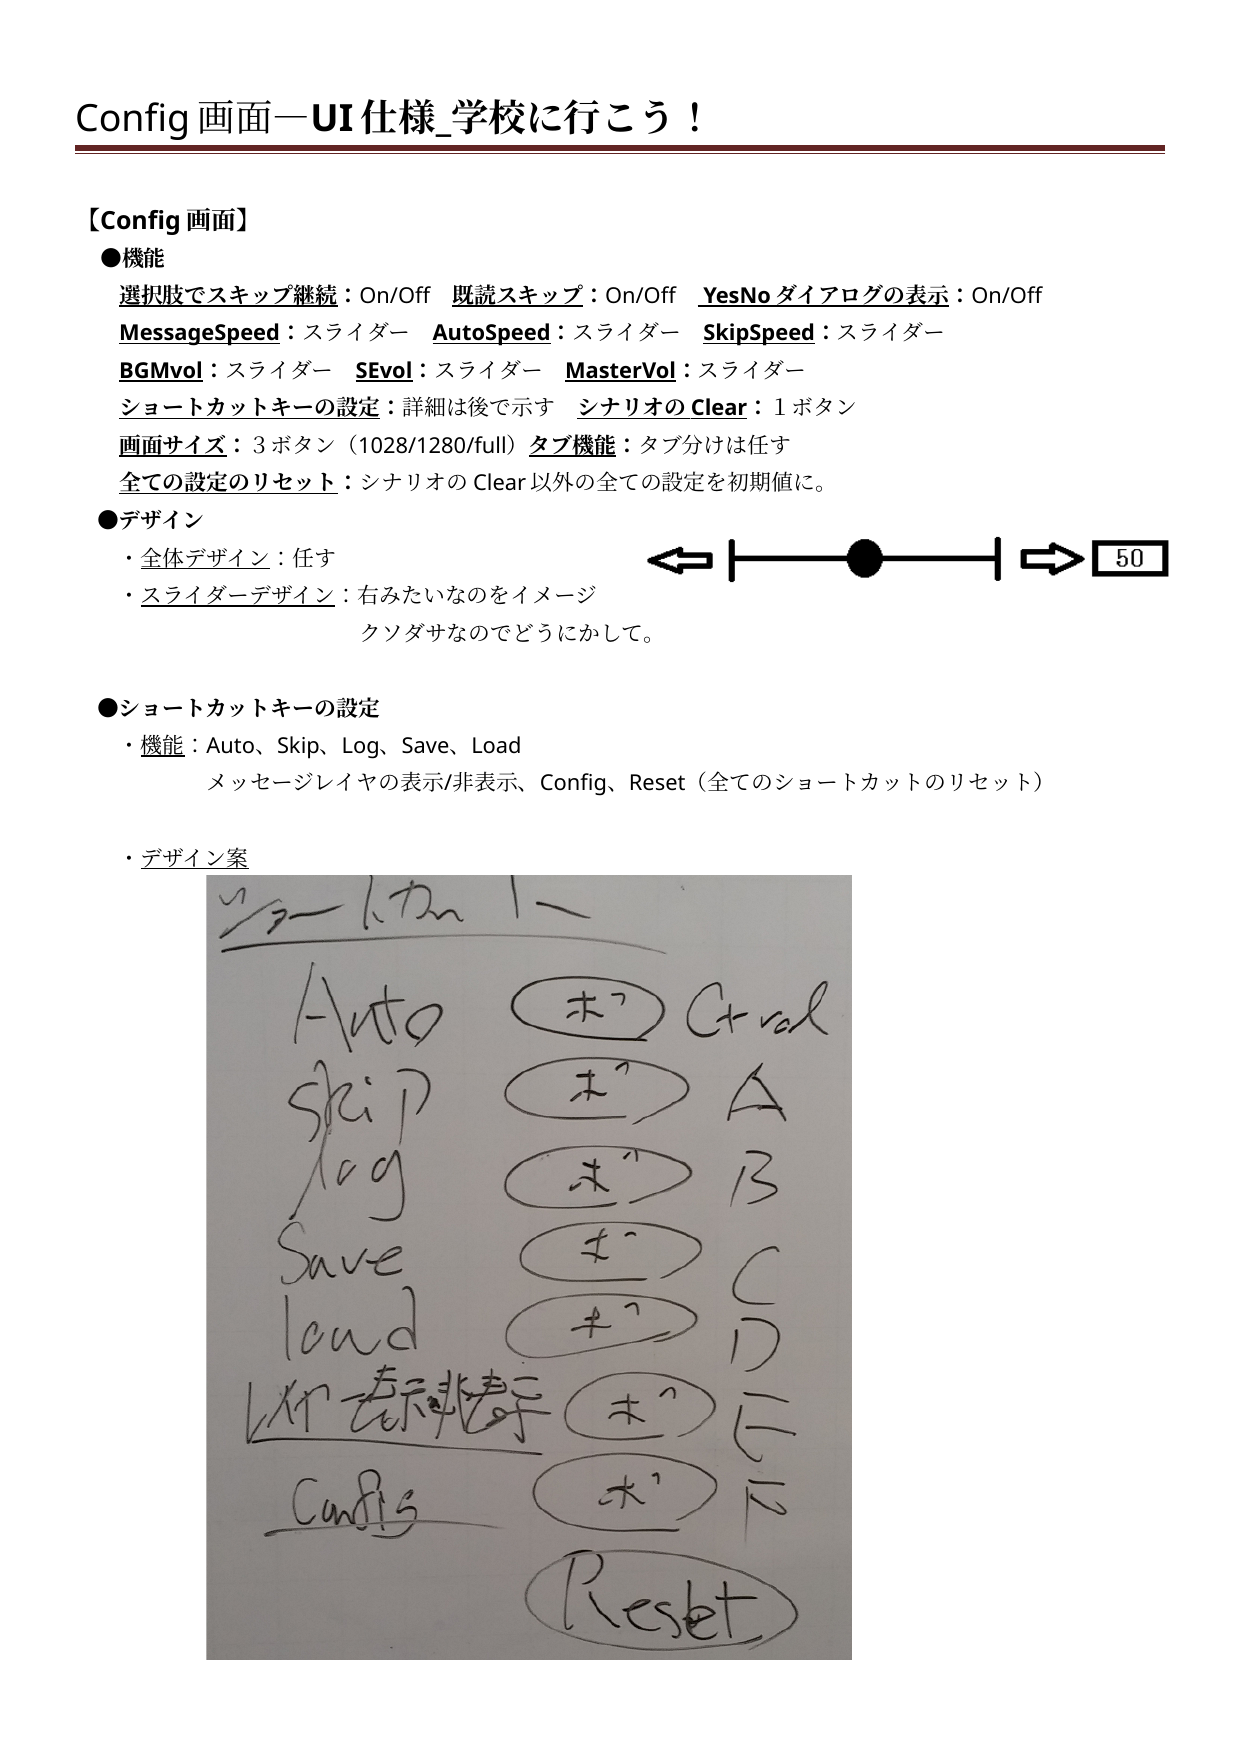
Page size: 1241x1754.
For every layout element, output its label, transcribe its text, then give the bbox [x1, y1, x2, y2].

text 【Config画面】 [75, 200, 1165, 238]
text ・機能：Auto、Skip、Log、Save、Load [75, 725, 1165, 763]
text ・デザイン案 [75, 838, 1165, 875]
text ●機能 [75, 238, 1165, 275]
text ・スライダーデザイン：右みたいなのをイメージ [75, 575, 634, 613]
text メッセージレイヤの表示/非表示、Config、Reset（全てのショートカットのリセット） [75, 763, 1165, 800]
picture [206, 875, 852, 1660]
text ・全体デザイン：任す [75, 538, 634, 575]
text BGMvol：スライダー SEvol：スライダー MasterVol：スライダー [75, 350, 1165, 388]
text 画面サイズ：３ボタン（1028/1280/full）タブ機能：タブ分けは任す [75, 425, 1165, 463]
text ●デザイン [75, 500, 1165, 538]
text 選択肢でスキップ継続：On/Off 既読スキップ：On/Off YesNoダイアログの表示：On/Off [75, 275, 1165, 313]
text MessageSpeed：スライダー AutoSpeed：スライダー SkipSpeed：スライダー [75, 313, 1165, 350]
picture [634, 515, 1171, 614]
text 全ての設定のリセット：シナリオのClear以外の全ての設定を初期値に。 [75, 463, 1165, 500]
text クソダサなのでどうにかして。 [75, 613, 1165, 650]
text ●ショートカットキーの設定 [75, 688, 1165, 725]
text ショートカットキーの設定：詳細は後で示す シナリオのClear：１ボタン [75, 388, 1165, 425]
